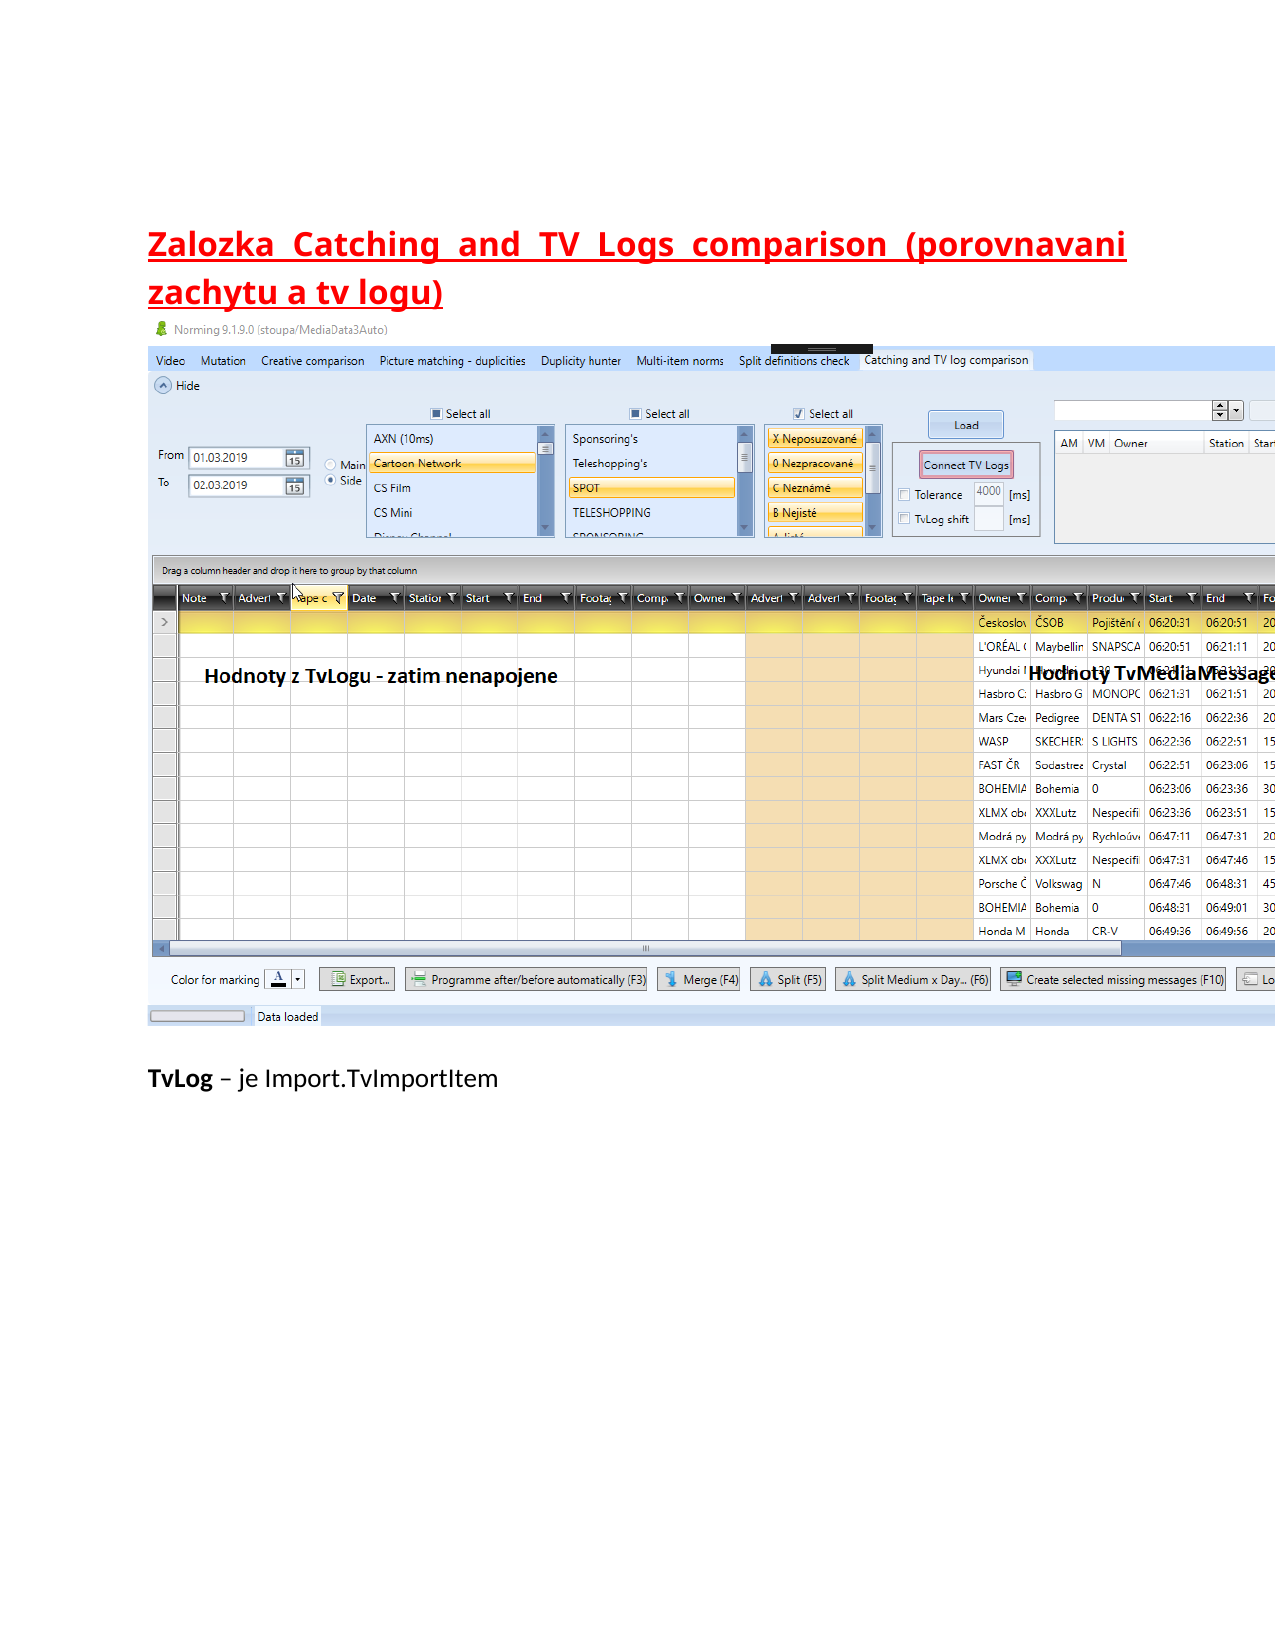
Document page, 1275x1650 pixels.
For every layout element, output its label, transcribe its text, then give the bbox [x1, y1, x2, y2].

subtitle Zalozka Catching and TV Logs comparison (porovnavani zachytu a tv logu) [148, 221, 1127, 259]
subtitle Zalozka Catching and TV Logs comparison (porovnavani zachytu a tv logu) [148, 262, 1127, 314]
text TvLog – je Import.TvImportItem [148, 1061, 1127, 1094]
picture [147, 316, 1275, 1026]
